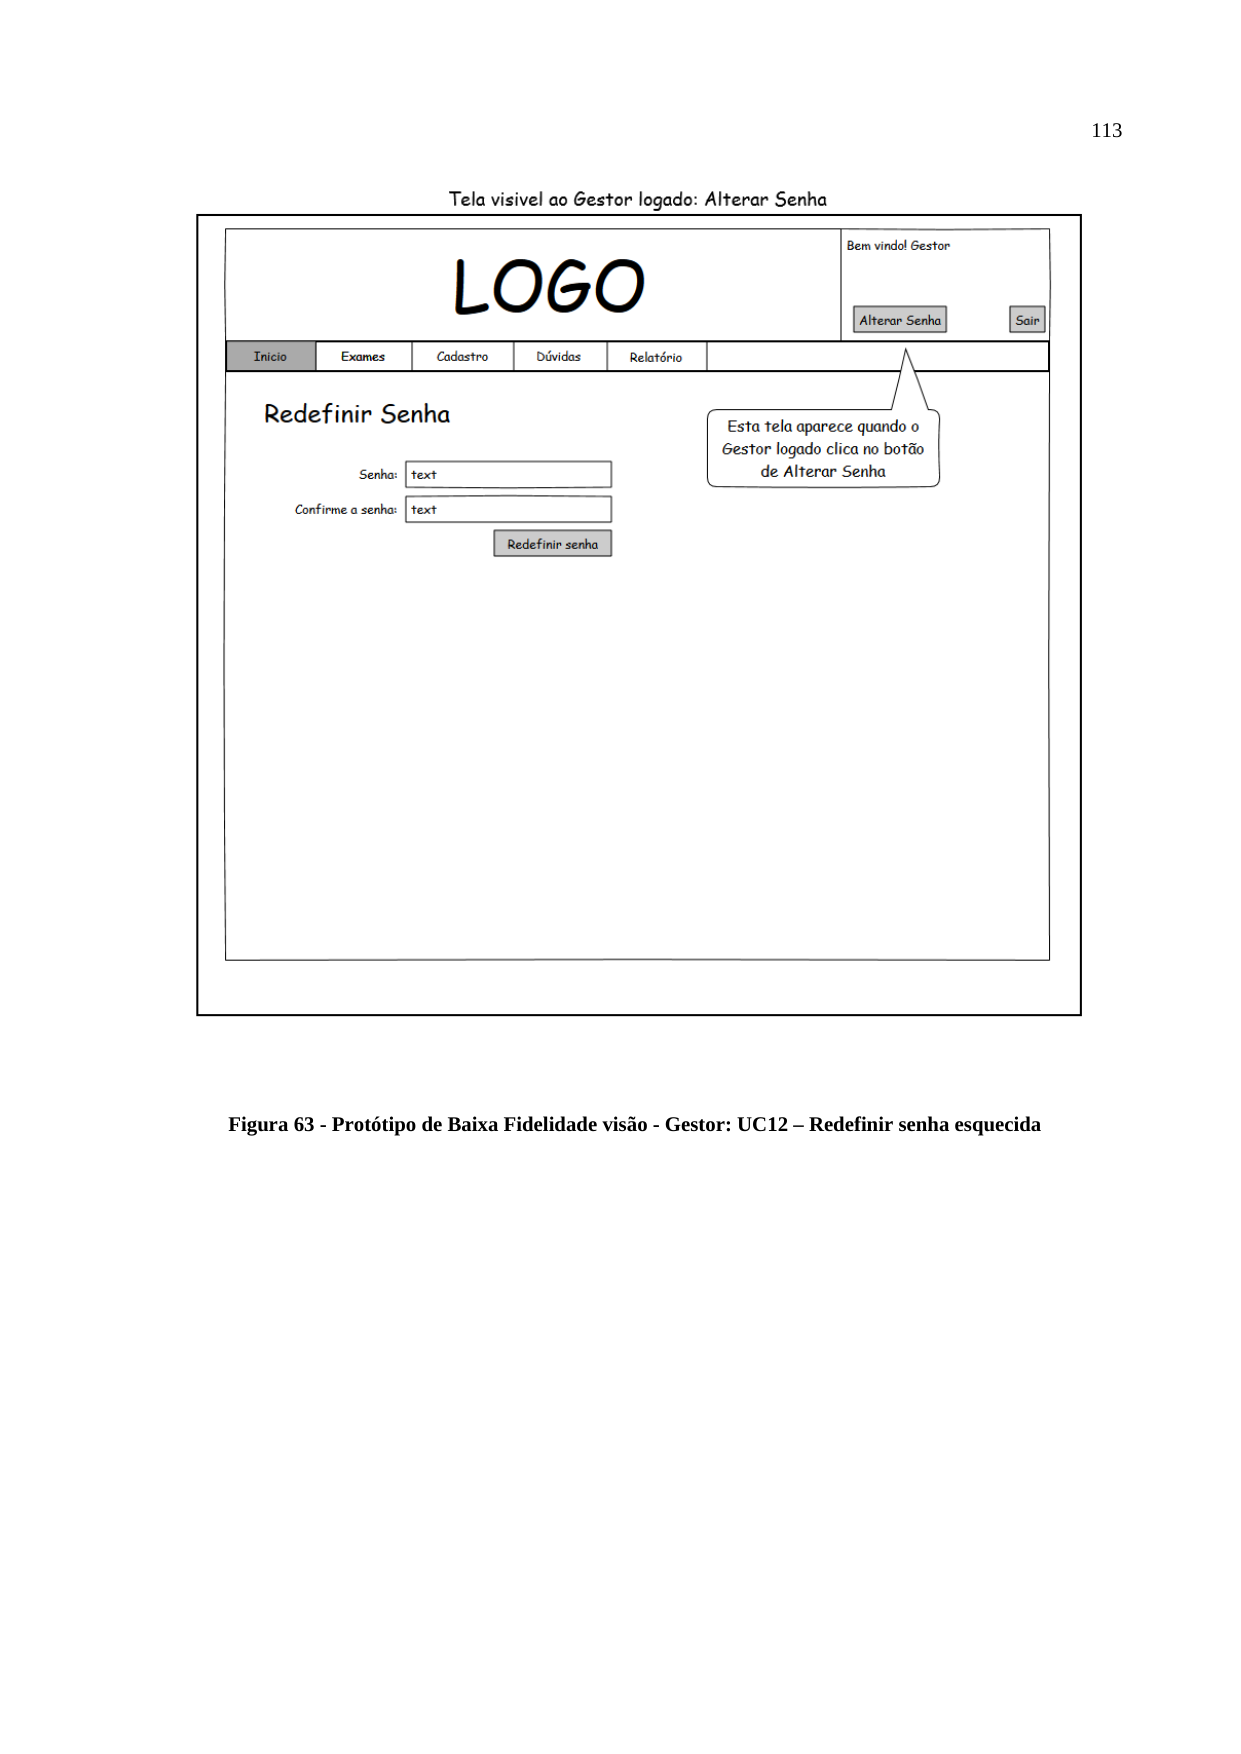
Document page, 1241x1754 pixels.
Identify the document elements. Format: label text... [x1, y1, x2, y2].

picture [147, 177, 1122, 1085]
text Figura 62 - Protótipo de Baixa Fidelidade visão - Gestor: UC12 – Redefinir senha esquecida [148, 1112, 1122, 1136]
